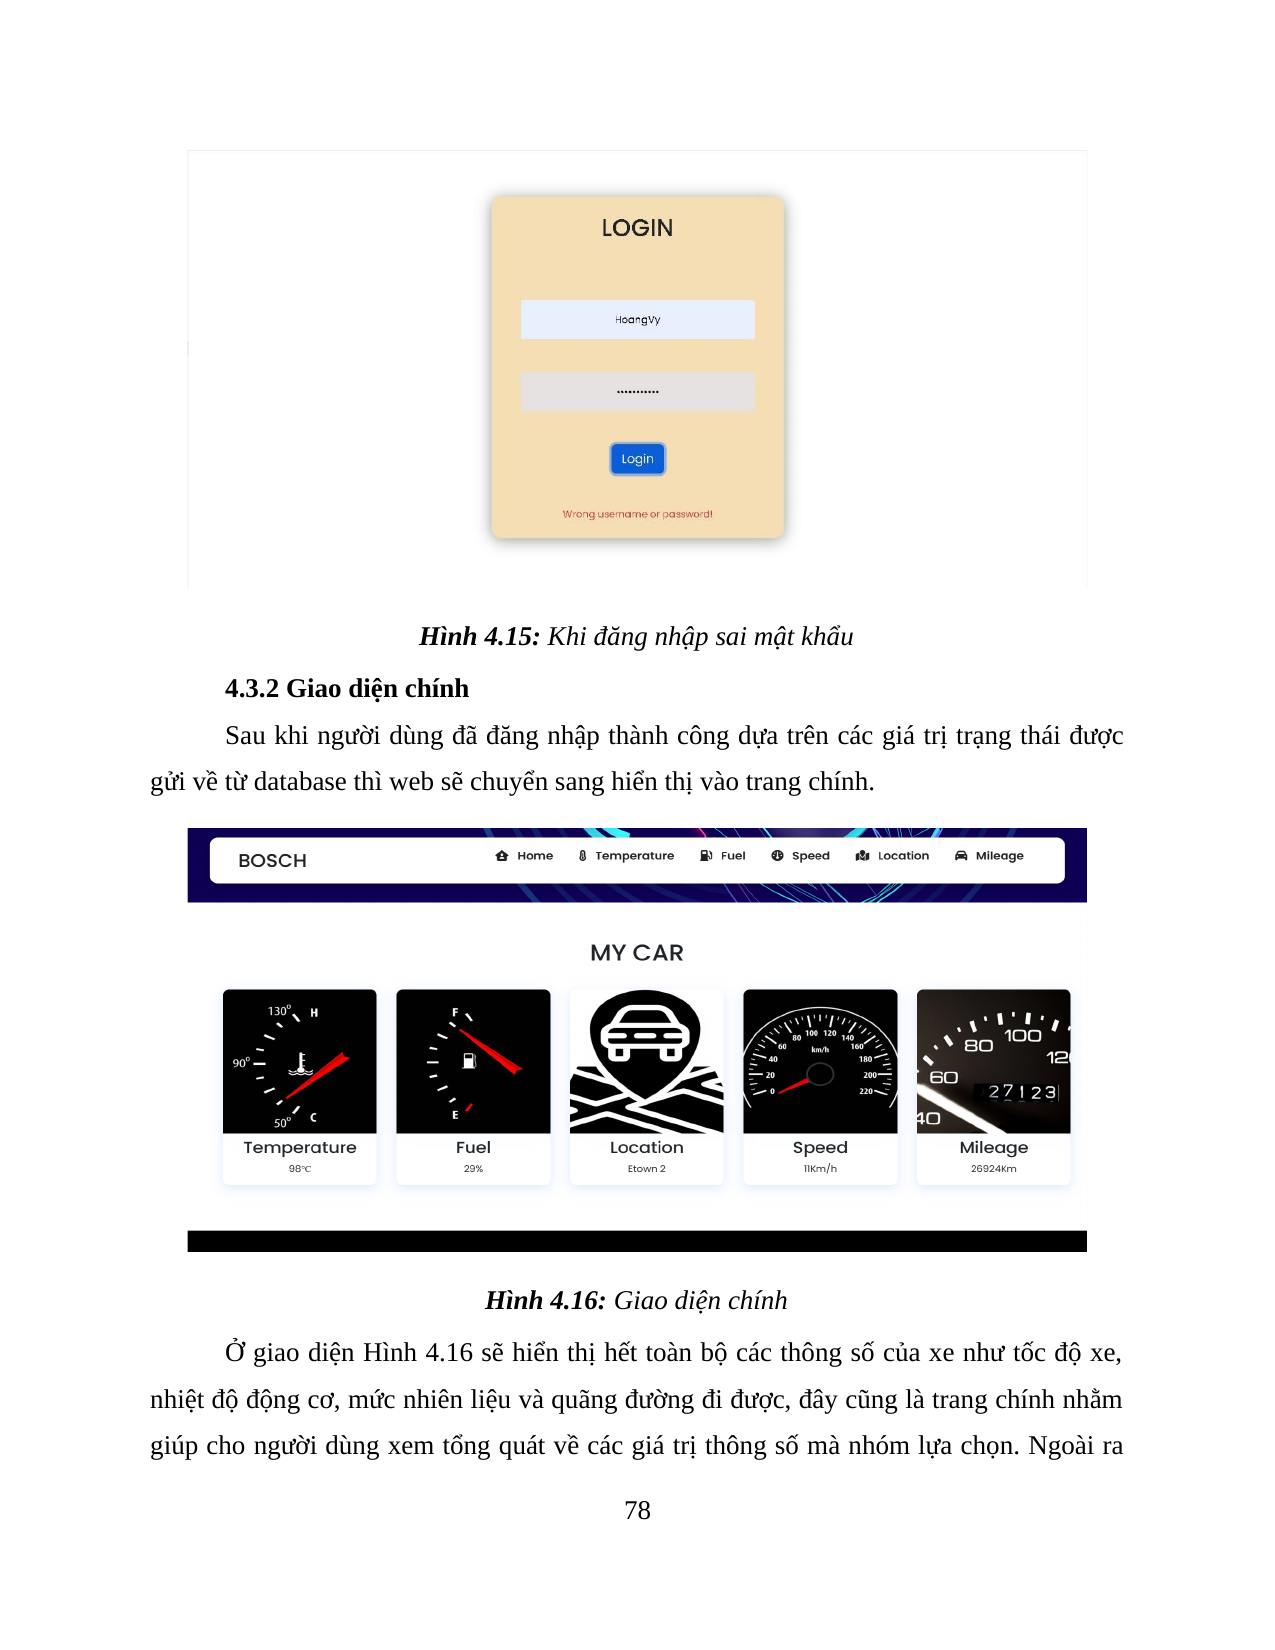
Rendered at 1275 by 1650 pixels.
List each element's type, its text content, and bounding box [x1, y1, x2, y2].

picture [187, 828, 1088, 1252]
text Hình 4.15: Khi đăng nhập sai mật khẩu [150, 620, 1125, 651]
text Sau khi người dùng đã đăng nhập thành công dựa trên các giá trị trạng thái được gửi về từ database thì web sẽ chuyển sang hiển thị vào trang chính. [150, 719, 1125, 797]
text Hình 4.16: Giao diện chính [150, 1284, 1125, 1315]
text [150, 1336, 1125, 1461]
subtitle 4.3.2 Giao diện chính [150, 672, 1125, 703]
picture [187, 150, 1088, 588]
